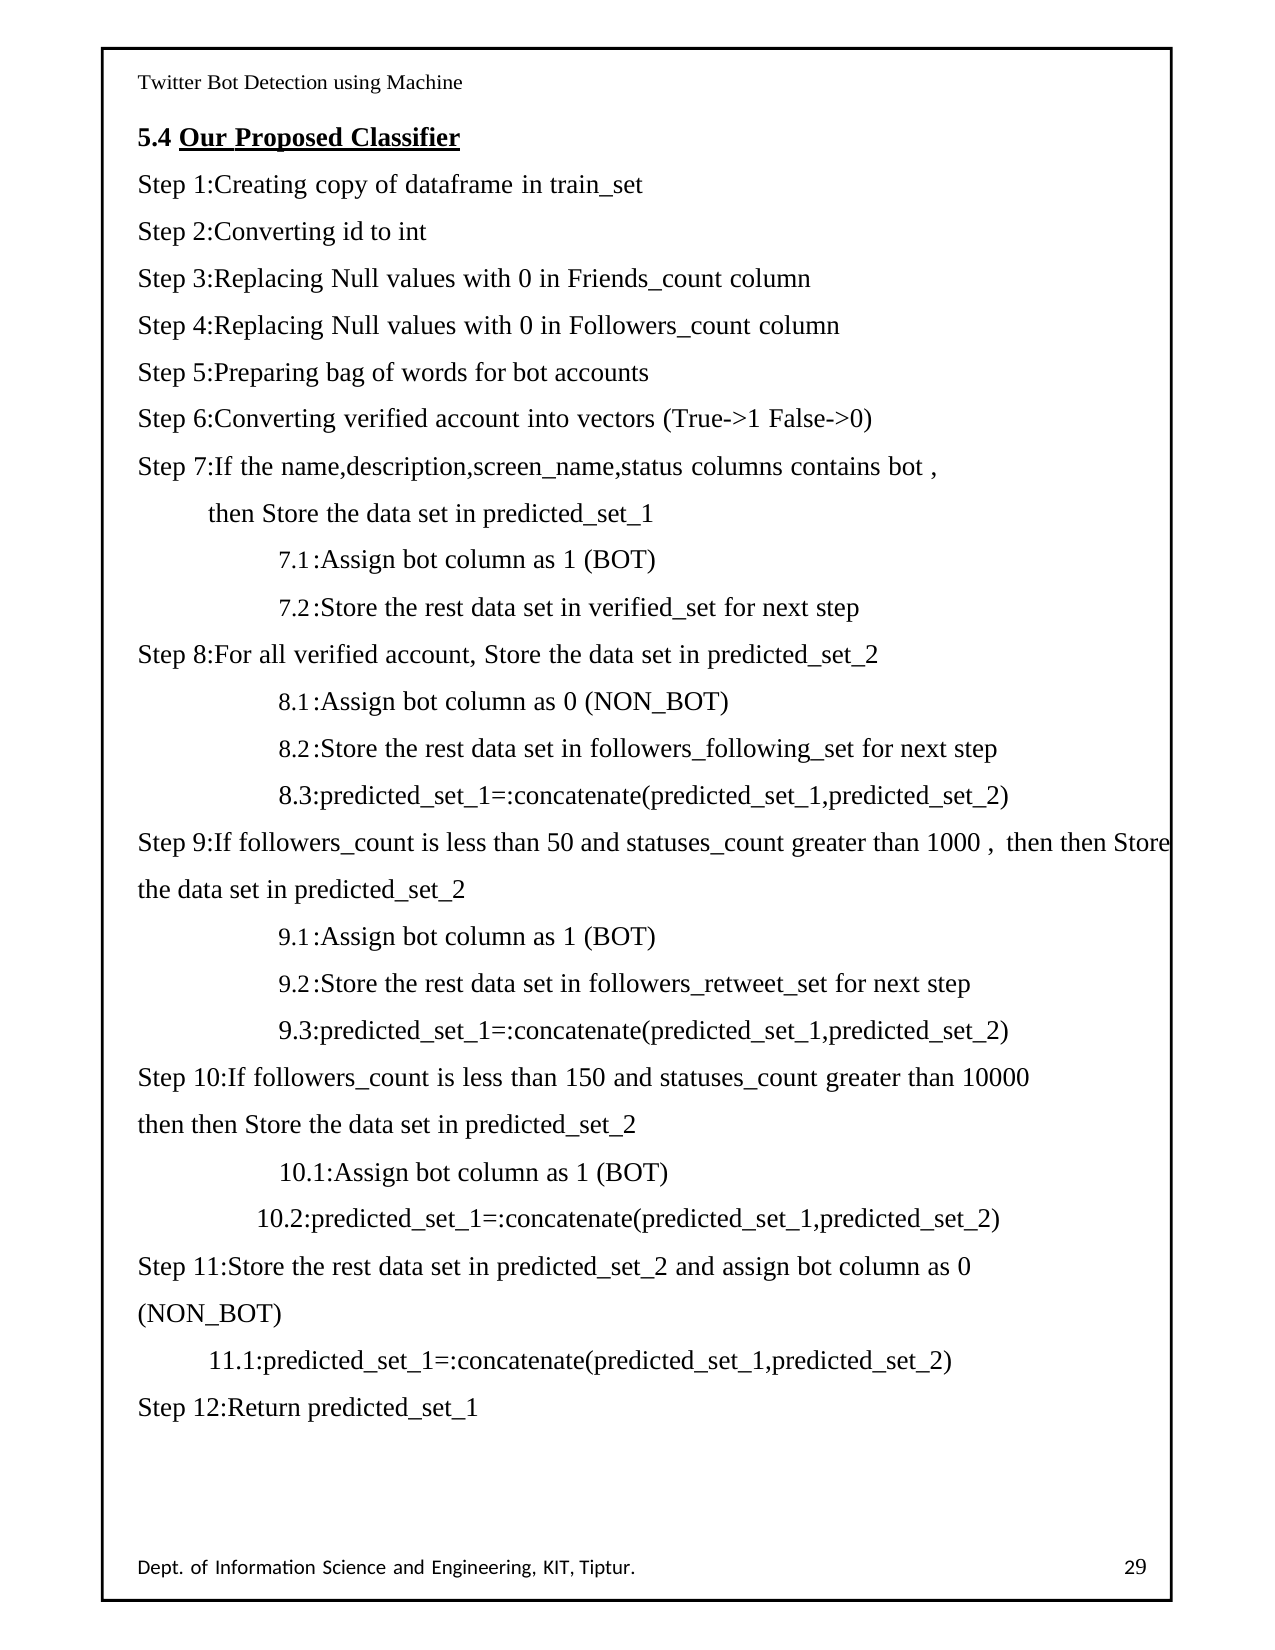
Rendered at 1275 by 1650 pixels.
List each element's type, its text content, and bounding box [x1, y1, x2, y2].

text Step 7:If the name,description,screen_name,status columns contains bot , then Store the data set in predicted_set_1 [137, 450, 982, 528]
list :Assign bot column as 0 (NON_BOT) [278, 685, 1177, 716]
text Step 10:If followers_count is less than 150 and statuses_count greater than 10000 then then Store the data set in predicted_set_2 [137, 1061, 1074, 1139]
list :Store the rest data set in verified_set for next step Step 8:For all verified account, Store the data set in predicted_set_2 [137, 591, 881, 669]
list :Assign bot column as 1 (BOT) [278, 544, 1177, 575]
text 11.1:predicted_set_1=:concatenate(predicted_set_1,predicted_set_2) Step 12:Return predicted_set_1 [137, 1344, 982, 1422]
text Step 6:Converting verified account into vectors (True->1 False->0) [137, 403, 1177, 434]
text Step 1:Creating copy of dataframe in train_set Step 2:Converting id to int [137, 168, 645, 246]
text Step 11:Store the rest data set in predicted_set_2 and assign bot column as 0 (NON_BOT) [137, 1249, 982, 1328]
list :Store the rest data set in followers_following_set for next step 8.3:predicted_set_1=:concatenate(predicted_set_1,predicted_set_2) [278, 732, 1018, 810]
text Step 3:Replacing Null values with 0 in Friends_count column Step 4:Replacing Null values with 0 in Followers_count column Step 5:Preparing bag of words for bot accounts [137, 262, 857, 387]
list :Store the rest data set in followers_retweet_set for next step 9.3:predicted_set_1=:concatenate(predicted_set_1,predicted_set_2) [278, 967, 1018, 1045]
text Step 9:If followers_count is less than 50 and statuses_count greater than 1000 , then then Store the data set in predicted_set_2 [137, 826, 1177, 904]
text 10.1:Assign bot column as 1 (BOT) 10.2:predicted_set_1=:concatenate(predicted_set_1,predicted_set_2) [256, 1156, 1177, 1234]
subtitle Our Proposed Classifier [137, 121, 1177, 152]
list :Assign bot column as 1 (BOT) [278, 920, 1177, 951]
